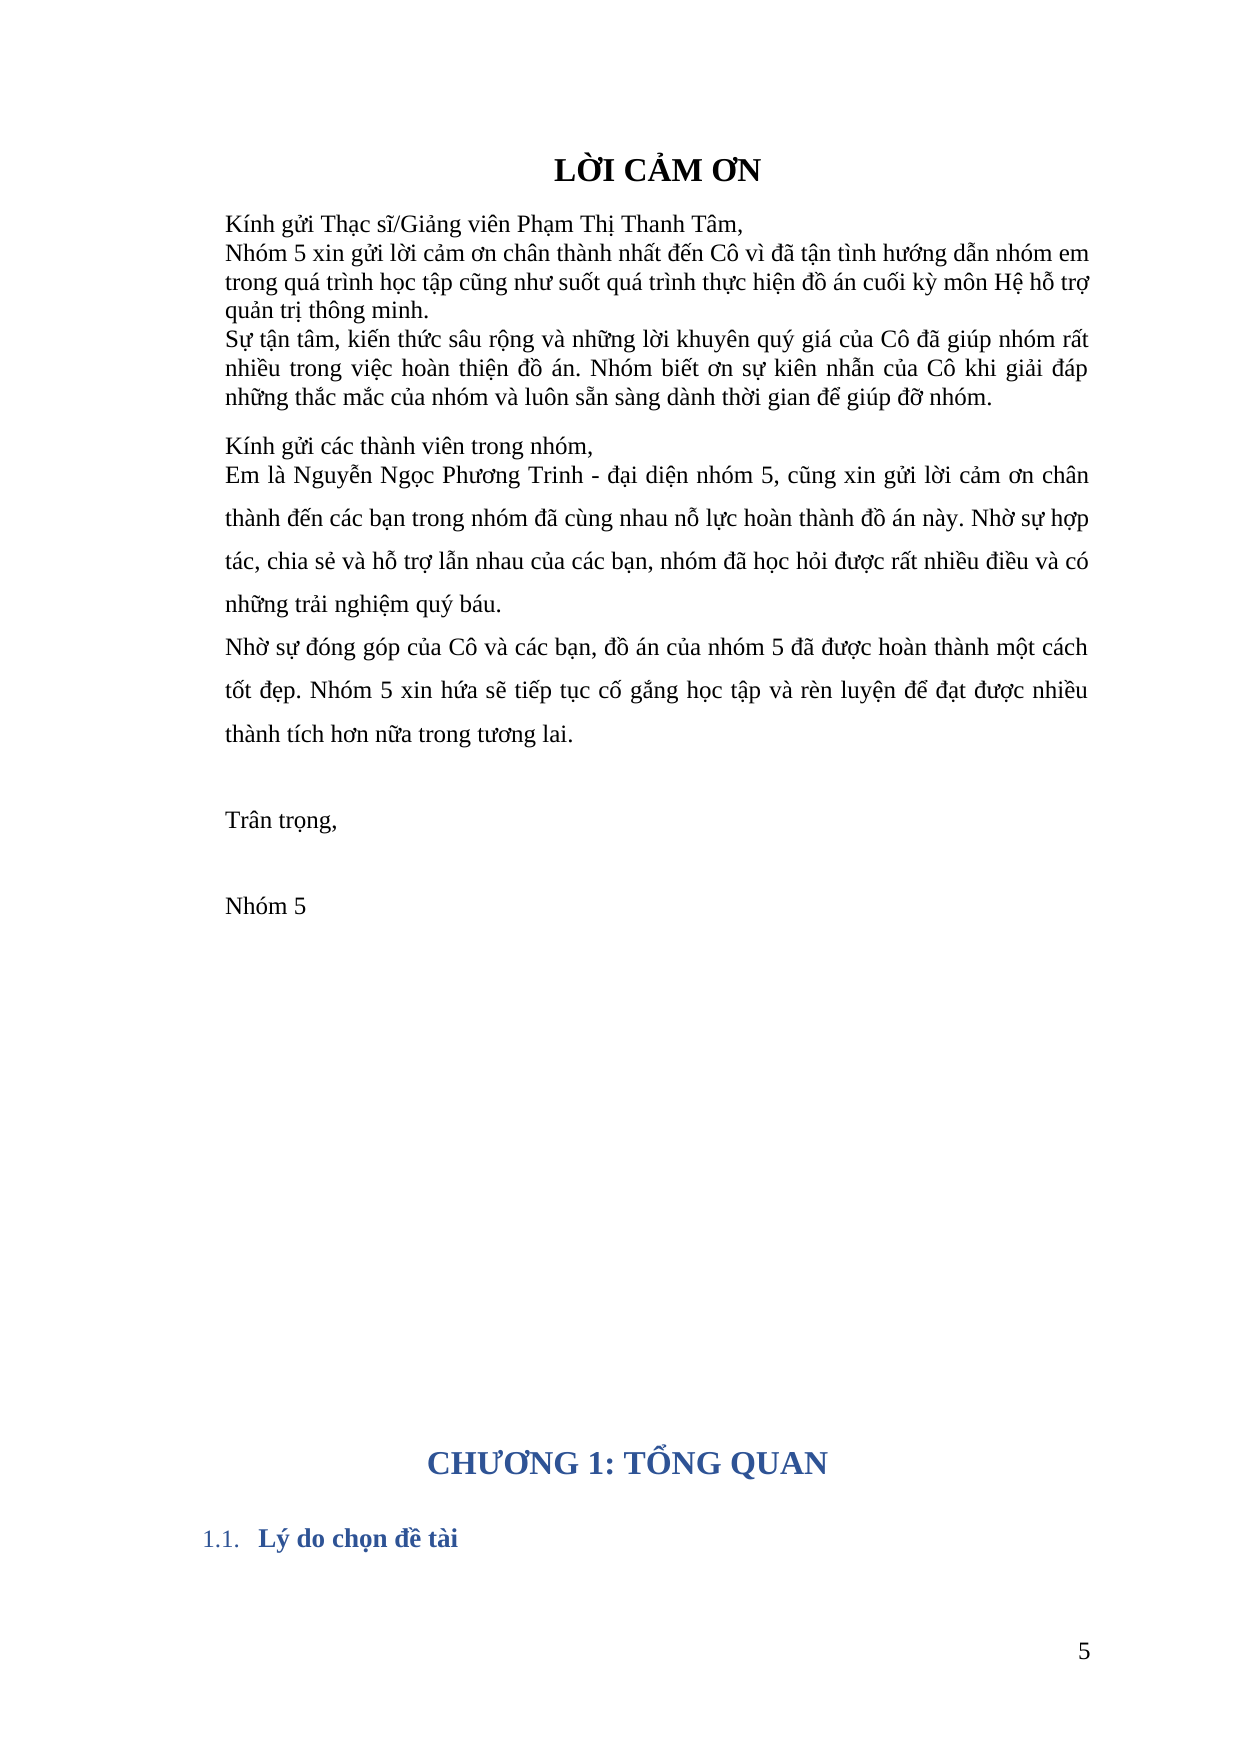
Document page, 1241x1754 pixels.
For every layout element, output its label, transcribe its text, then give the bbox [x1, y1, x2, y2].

subtitle LỜI CẢM ƠN [225, 150, 1090, 188]
subtitle Lý do chọn đề tài [202, 1522, 1090, 1553]
text Nhóm 5 [225, 891, 1090, 920]
text Kính gửi các thành viên trong nhóm, [225, 431, 1090, 460]
text Nhóm 5 xin gửi lời cảm ơn chân thành nhất đến Cô vì đã tận tình hướng dẫn nhóm em trong quá trình học tập cũng như suốt quá trình thực hiện đồ án cuối kỳ môn Hệ hỗ trợ quản trị thông minh. [225, 238, 1090, 324]
subtitle CHƯƠNG 1: TỔNG QUAN [164, 1443, 1090, 1482]
text Em là Nguyễn Ngọc Phương Trinh - đại diện nhóm 5, cũng xin gửi lời cảm ơn chân thành đến các bạn trong nhóm đã cùng nhau nỗ lực hoàn thành đồ án này. Nhờ sự hợp tác, chia sẻ và hỗ trợ lẫn nhau của các bạn, nhóm đã học hỏi được rất nhiều điều và có những trải nghiệm quý báu. [225, 460, 1090, 618]
text Sự tận tâm, kiến thức sâu rộng và những lời khuyên quý giá của Cô đã giúp nhóm rất nhiều trong việc hoàn thiện đồ án. Nhóm biết ơn sự kiên nhẫn của Cô khi giải đáp những thắc mắc của nhóm và luôn sẵn sàng dành thời gian để giúp đỡ nhóm. [225, 324, 1090, 410]
text Kính gửi Thạc sĩ/Giảng viên Phạm Thị Thanh Tâm, [225, 209, 1090, 238]
text Trân trọng, [225, 805, 1090, 834]
text Nhờ sự đóng góp của Cô và các bạn, đồ án của nhóm 5 đã được hoàn thành một cách tốt đẹp. Nhóm 5 xin hứa sẽ tiếp tục cố gắng học tập và rèn luyện để đạt được nhiều thành tích hơn nữa trong tương lai. [225, 632, 1090, 747]
